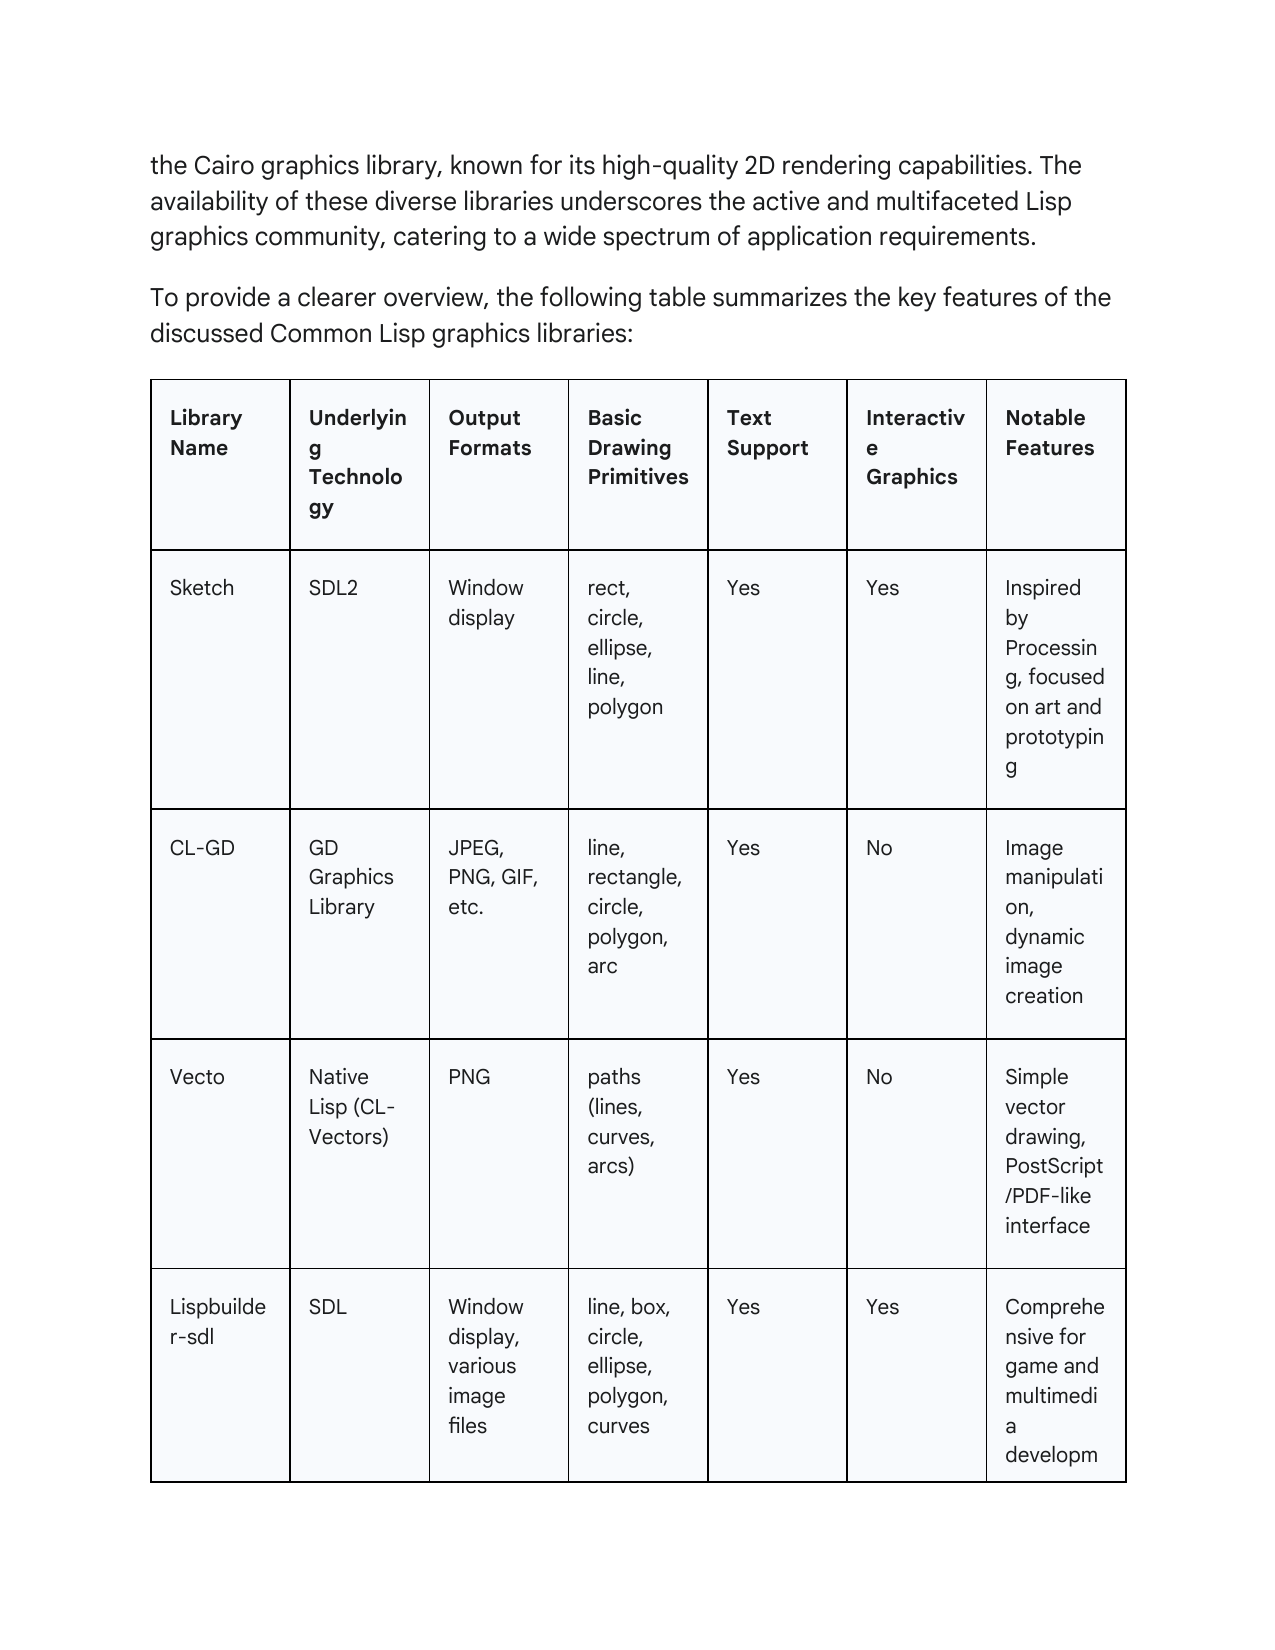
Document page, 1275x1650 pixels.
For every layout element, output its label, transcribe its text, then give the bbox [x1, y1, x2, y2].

table_cell Simple vector drawing, PostScript/PDF-like interface [987, 1040, 1125, 1268]
table_cell Yes [709, 1269, 846, 1481]
table_cell No [848, 1040, 986, 1268]
table_header Basic Drawing Primitives [569, 380, 707, 549]
table_cell Image manipulation, dynamic image creation [987, 810, 1125, 1038]
table_cell PNG [430, 1040, 568, 1268]
table_header Underlying Technology [291, 380, 429, 549]
table_cell Yes [709, 551, 846, 808]
table_cell Inspired by Processing, focused on art and prototyping [987, 551, 1125, 808]
table_header Library Name [152, 380, 289, 549]
table_cell Vecto [152, 1040, 289, 1268]
table_cell line, rectangle, circle, polygon, arc [569, 810, 707, 1038]
table_cell Yes [848, 551, 986, 808]
table_cell rect, circle, ellipse, line, polygon [569, 551, 707, 808]
table_cell SDL [291, 1269, 429, 1481]
table_cell CL-GD [152, 810, 289, 1038]
table_header Output Formats [430, 380, 568, 549]
table_cell Lispbuilder-sdl [152, 1269, 289, 1481]
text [150, 150, 1125, 253]
table_header Notable Features [987, 380, 1125, 549]
table_cell paths (lines, curves, arcs) [569, 1040, 707, 1268]
table_header Interactive Graphics [848, 380, 986, 549]
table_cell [430, 1269, 568, 1481]
table_cell GD Graphics Library [291, 810, 429, 1038]
table_cell Yes [709, 1040, 846, 1268]
table_cell JPEG, PNG, GIF, etc. [430, 810, 568, 1038]
table_header Text Support [709, 380, 846, 549]
table_cell SDL2 [291, 551, 429, 808]
table_cell Yes [848, 1269, 986, 1481]
table_cell Window display [430, 551, 568, 808]
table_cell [987, 1269, 1125, 1481]
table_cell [569, 1269, 707, 1481]
table_cell Native Lisp (CL-Vectors) [291, 1040, 429, 1268]
table_cell Yes [709, 810, 846, 1038]
table_cell Sketch [152, 551, 289, 808]
table_cell No [848, 810, 986, 1038]
text To provide a clearer overview, the following table summarizes the key features of the discussed Common Lisp graphics libraries: [150, 282, 1125, 349]
